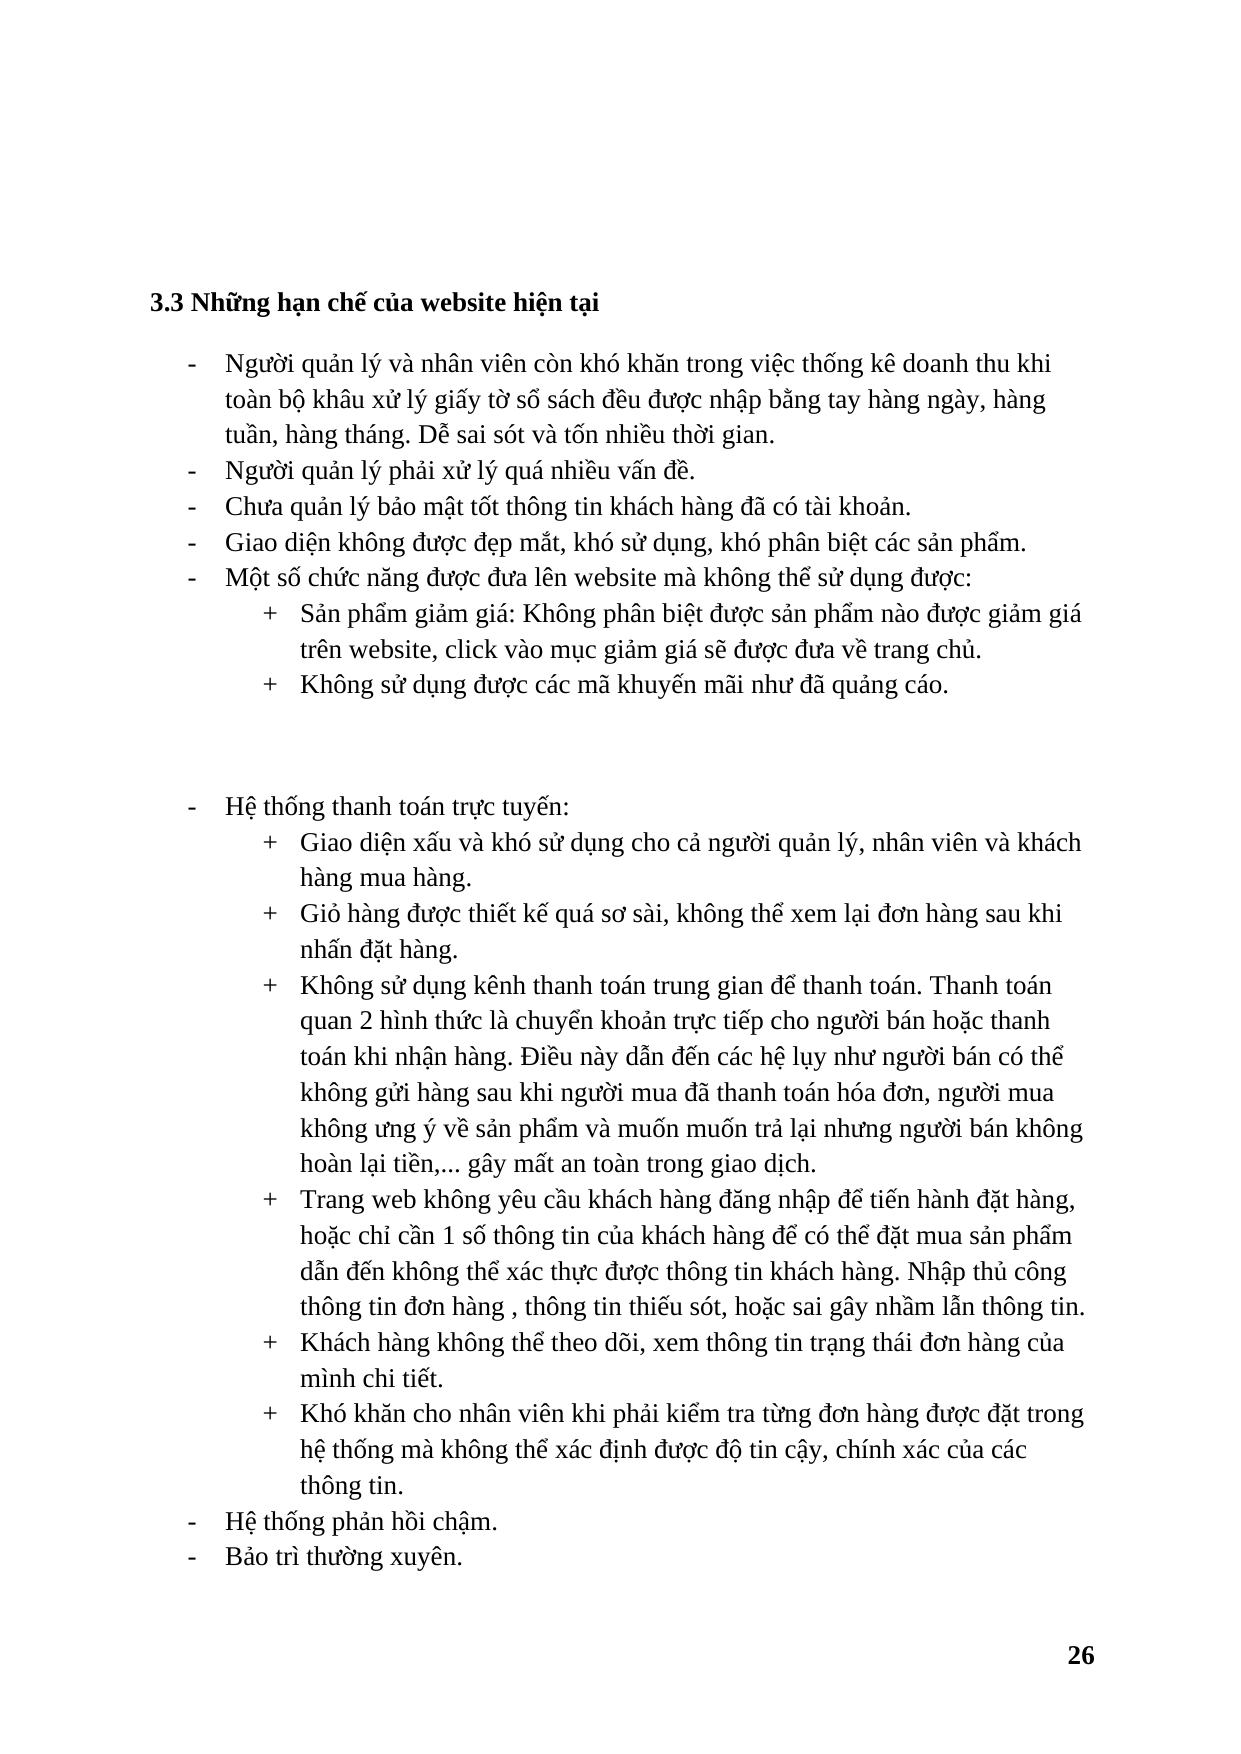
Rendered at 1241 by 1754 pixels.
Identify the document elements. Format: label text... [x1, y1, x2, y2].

list Người quản lý và nhân viên còn khó khăn trong việc thống kê doanh thu khi toàn bộ khâu xử lý giấy tờ sổ sách đều được nhập bằng tay hàng ngày, hàng tuần, hàng tháng. Dễ sai sót và tốn nhiều thời gian. [187, 347, 1094, 450]
list Trang web không yêu cầu khách hàng đăng nhập để tiến hành đặt hàng, hoặc chỉ cần 1 số thông tin của khách hàng để có thể đặt mua sản phẩm dẫn đến không thể xác thực được thông tin khách hàng. Nhập thủ công thông tin đơn hàng , thông tin thiếu sót, hoặc sai gây nhầm lẫn thông tin. [262, 1183, 1094, 1321]
list Khách hàng không thể theo dõi, xem thông tin trạng thái đơn hàng của mình chi tiết. [262, 1326, 1094, 1393]
list Giao diện không được đẹp mắt, khó sử dụng, khó phân biệt các sản phẩm. [187, 526, 1094, 557]
list Một số chức năng được đưa lên website mà không thể sử dụng được: [187, 561, 1094, 593]
list Hệ thống thanh toán trực tuyến: [187, 790, 1094, 821]
subtitle 3.3 Những hạn chế của website hiện tại [150, 286, 1094, 317]
list Chưa quản lý bảo mật tốt thông tin khách hàng đã có tài khoản. [187, 490, 1094, 521]
list Giỏ hàng được thiết kế quá sơ sài, không thể xem lại đơn hàng sau khi nhấn đặt hàng. [262, 897, 1094, 964]
list Không sử dụng kênh thanh toán trung gian để thanh toán. Thanh toán quan 2 hình thức là chuyển khoản trực tiếp cho người bán hoặc thanh toán khi nhận hàng. Điều này dẫn đến các hệ lụy như người bán có thể không gửi hàng sau khi người mua đã thanh toán hóa đơn, người mua không ưng ý về sản phẩm và muốn muốn trả lại nhưng người bán không hoàn lại tiền,... gây mất an toàn trong giao dịch. [262, 969, 1094, 1178]
list Sản phẩm giảm giá: Không phân biệt được sản phẩm nào được giảm giá trên website, click vào mục giảm giá sẽ được đưa về trang chủ. [262, 597, 1094, 664]
list Khó khăn cho nhân viên khi phải kiểm tra từng đơn hàng được đặt trong hệ thống mà không thể xác định được độ tin cậy, chính xác của các thông tin. [262, 1397, 1094, 1500]
list Bảo trì thường xuyên. [187, 1540, 1094, 1572]
list Hệ thống phản hồi chậm. [187, 1505, 1094, 1536]
list Giao diện xấu và khó sử dụng cho cả người quản lý, nhân viên và khách hàng mua hàng. [262, 826, 1094, 893]
list Không sử dụng được các mã khuyến mãi như đã quảng cáo. [262, 669, 1094, 700]
list Người quản lý phải xử lý quá nhiều vấn đề. [187, 454, 1094, 485]
